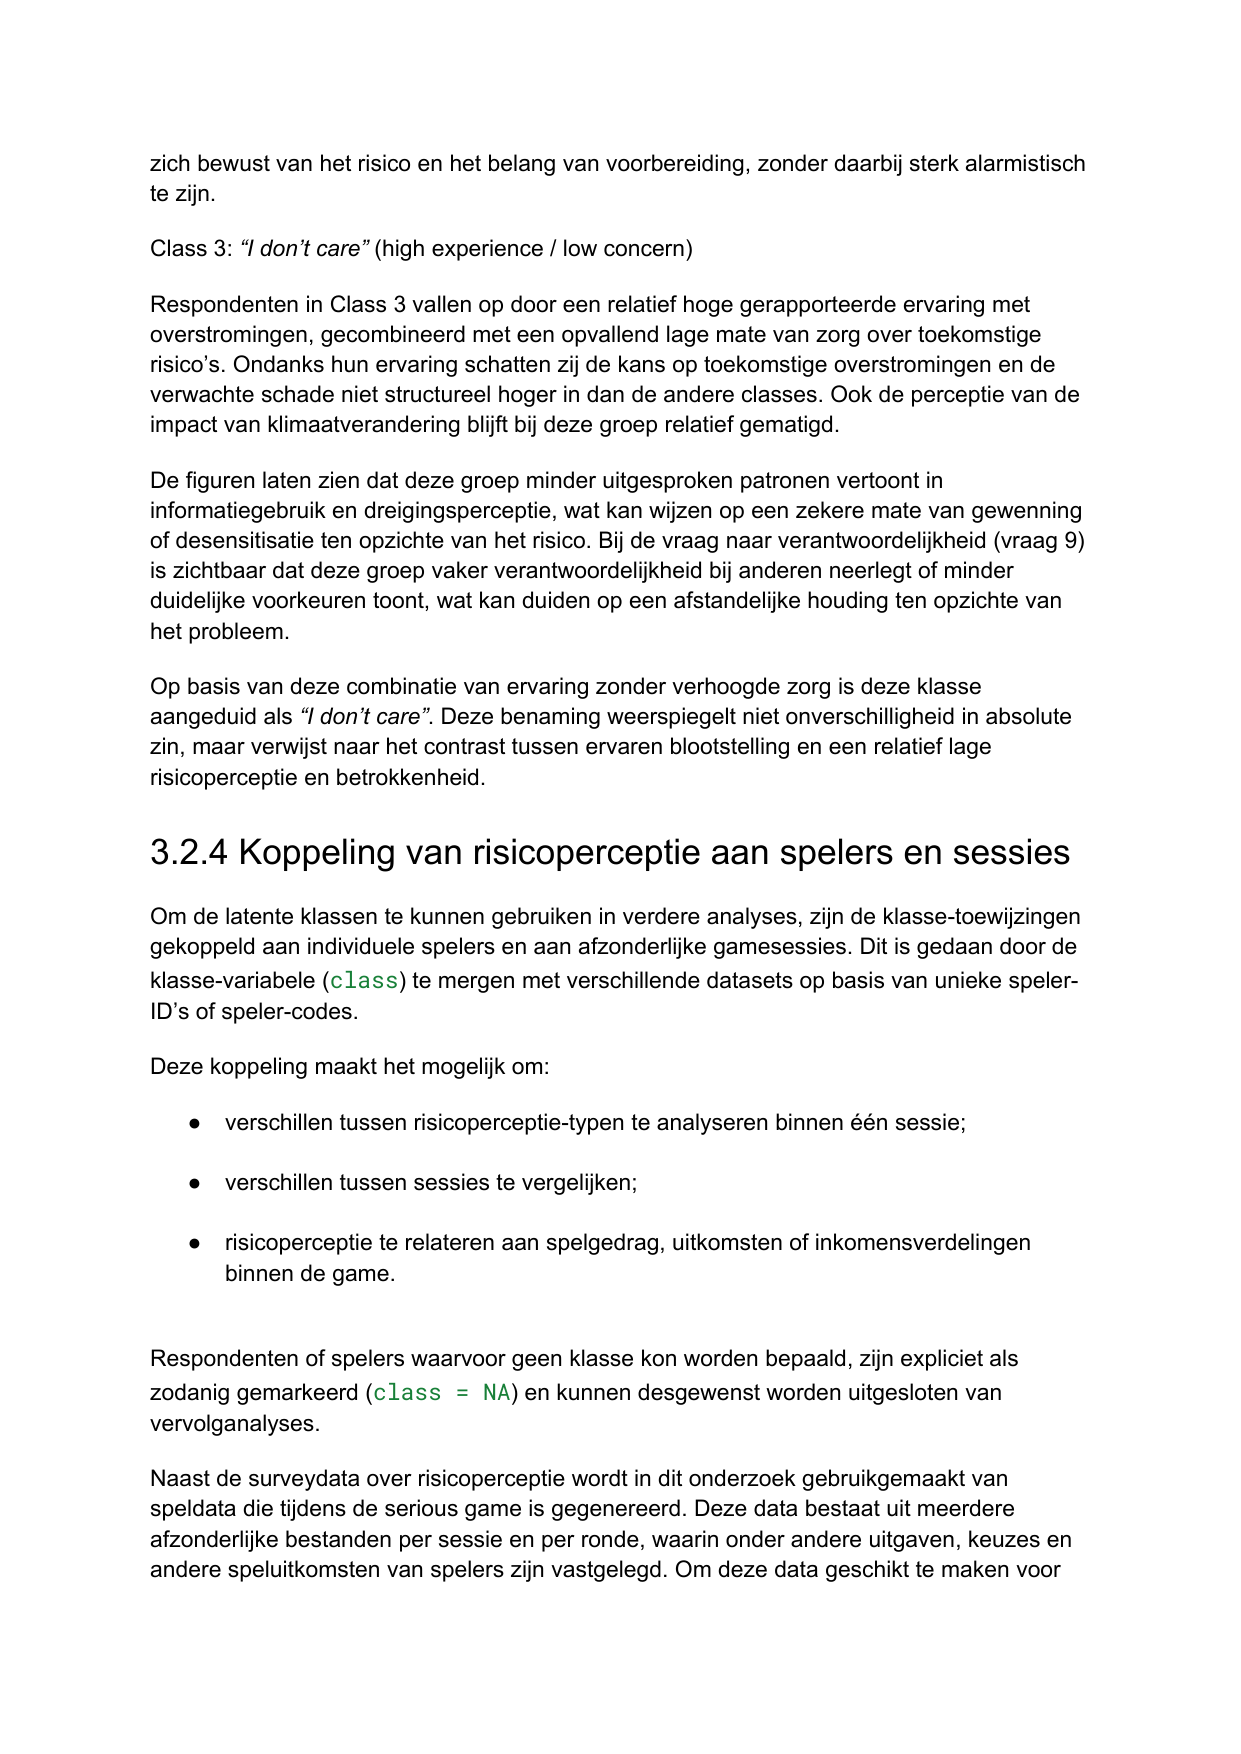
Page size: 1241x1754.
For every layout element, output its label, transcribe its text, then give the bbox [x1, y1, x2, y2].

list verschillen tussen risicoperceptie-typen te analyseren binnen één sessie; [187, 1108, 1090, 1165]
text Deze koppeling maakt het mogelijk om: [150, 1053, 1090, 1080]
text Class 3: “I don’t care” (high experience / low concern) [150, 235, 1090, 262]
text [150, 150, 1090, 207]
subtitle 3.2.4 Koppeling van risicoperceptie aan spelers en sessies [150, 831, 1090, 872]
text Op basis van deze combinatie van ervaring zonder verhoogde zorg is deze klasse aangeduid als “I don’t care”. Deze benaming weerspiegelt niet onverschilligheid in absolute zin, maar verwijst naar het contrast tussen ervaren blootstelling en een relatief lage risicoperceptie en betrokkenheid. [150, 673, 1090, 790]
text Respondenten of spelers waarvoor geen klasse kon worden bepaald, zijn expliciet als zodanig gemarkeerd (class = NA) en kunnen desgewenst worden uitgesloten van vervolganalyses. [150, 1345, 1090, 1436]
text De figuren laten zien dat deze groep minder uitgesproken patronen vertoont in informatiegebruik en dreigingsperceptie, wat kan wijzen op een zekere mate van gewenning of desensitisatie ten opzichte van het risico. Bij de vraag naar verantwoordelijkheid (vraag 9) is zichtbaar dat deze groep vaker verantwoordelijkheid bij anderen neerlegt of minder duidelijke voorkeuren toont, wat kan duiden op een afstandelijke houding ten opzichte van het probleem. [150, 467, 1090, 644]
list risicoperceptie te relateren aan spelgedrag, uitkomsten of inkomensverdelingen binnen de game. [187, 1229, 1090, 1316]
list verschillen tussen sessies te vergelijken; [187, 1169, 1090, 1226]
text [150, 1465, 1090, 1582]
text Om de latente klassen te kunnen gebruiken in verdere analyses, zijn de klasse-toewijzingen gekoppeld aan individuele spelers en aan afzonderlijke gamesessies. Dit is gedaan door de klasse-variabele (class) te mergen met verschillende datasets op basis van unieke speler-ID’s of speler-codes. [150, 903, 1090, 1024]
text Respondenten in Class 3 vallen op door een relatief hoge gerapporteerde ervaring met overstromingen, gecombineerd met een opvallend lage mate van zorg over toekomstige risico’s. Ondanks hun ervaring schatten zij de kans op toekomstige overstromingen en de verwachte schade niet structureel hoger in dan de andere classes. Ook de perceptie van de impact van klimaatverandering blijft bij deze groep relatief gematigd. [150, 291, 1090, 438]
